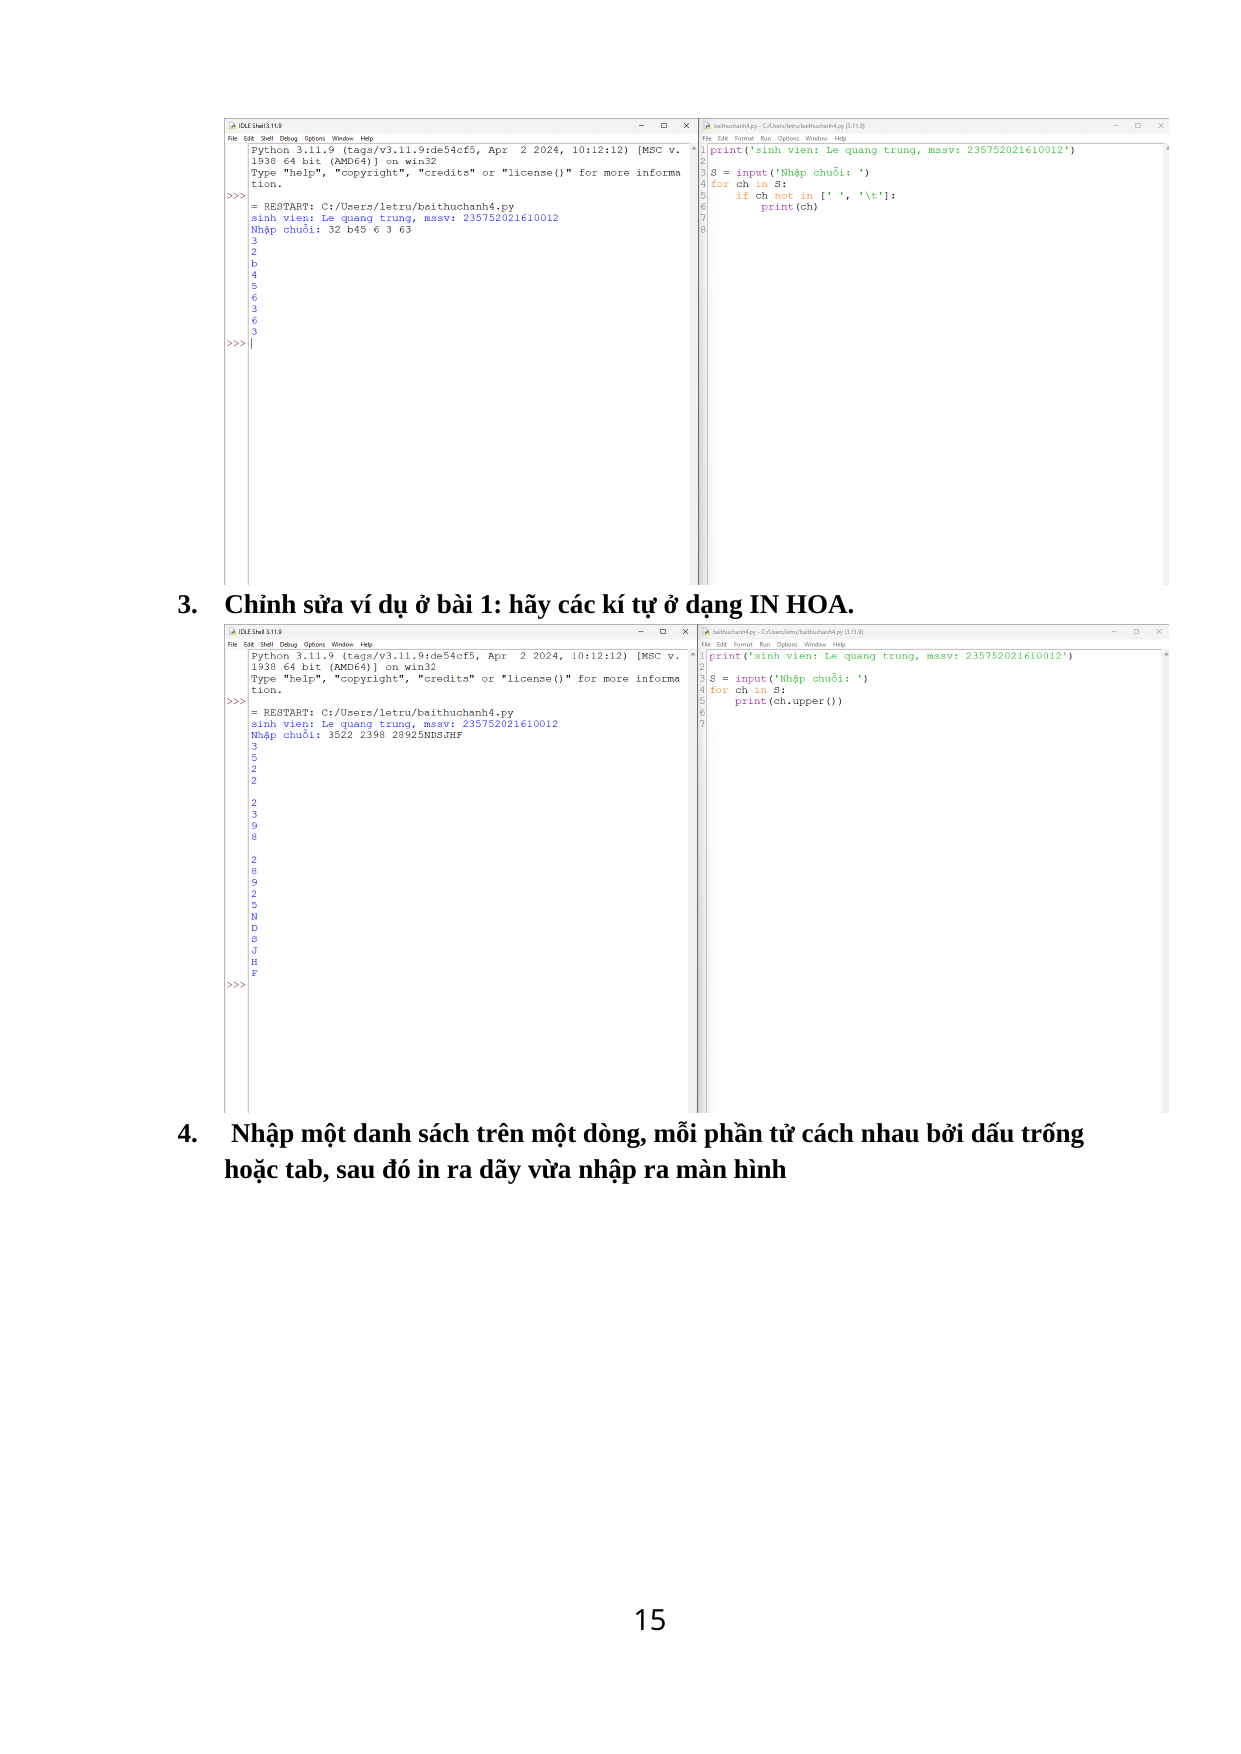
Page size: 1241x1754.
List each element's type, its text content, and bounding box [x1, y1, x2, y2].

picture [224, 118, 1169, 585]
picture [224, 624, 1169, 1113]
list Nhập một danh sách trên một dòng, mỗi phần tử cách nhau bởi dấu trống hoặc tab, sau đó in ra dãy vừa nhập ra màn hình [177, 1117, 1122, 1184]
list Chỉnh sửa ví dụ ở bài 1: hãy các kí tự ở dạng IN HOA. [177, 588, 1122, 620]
